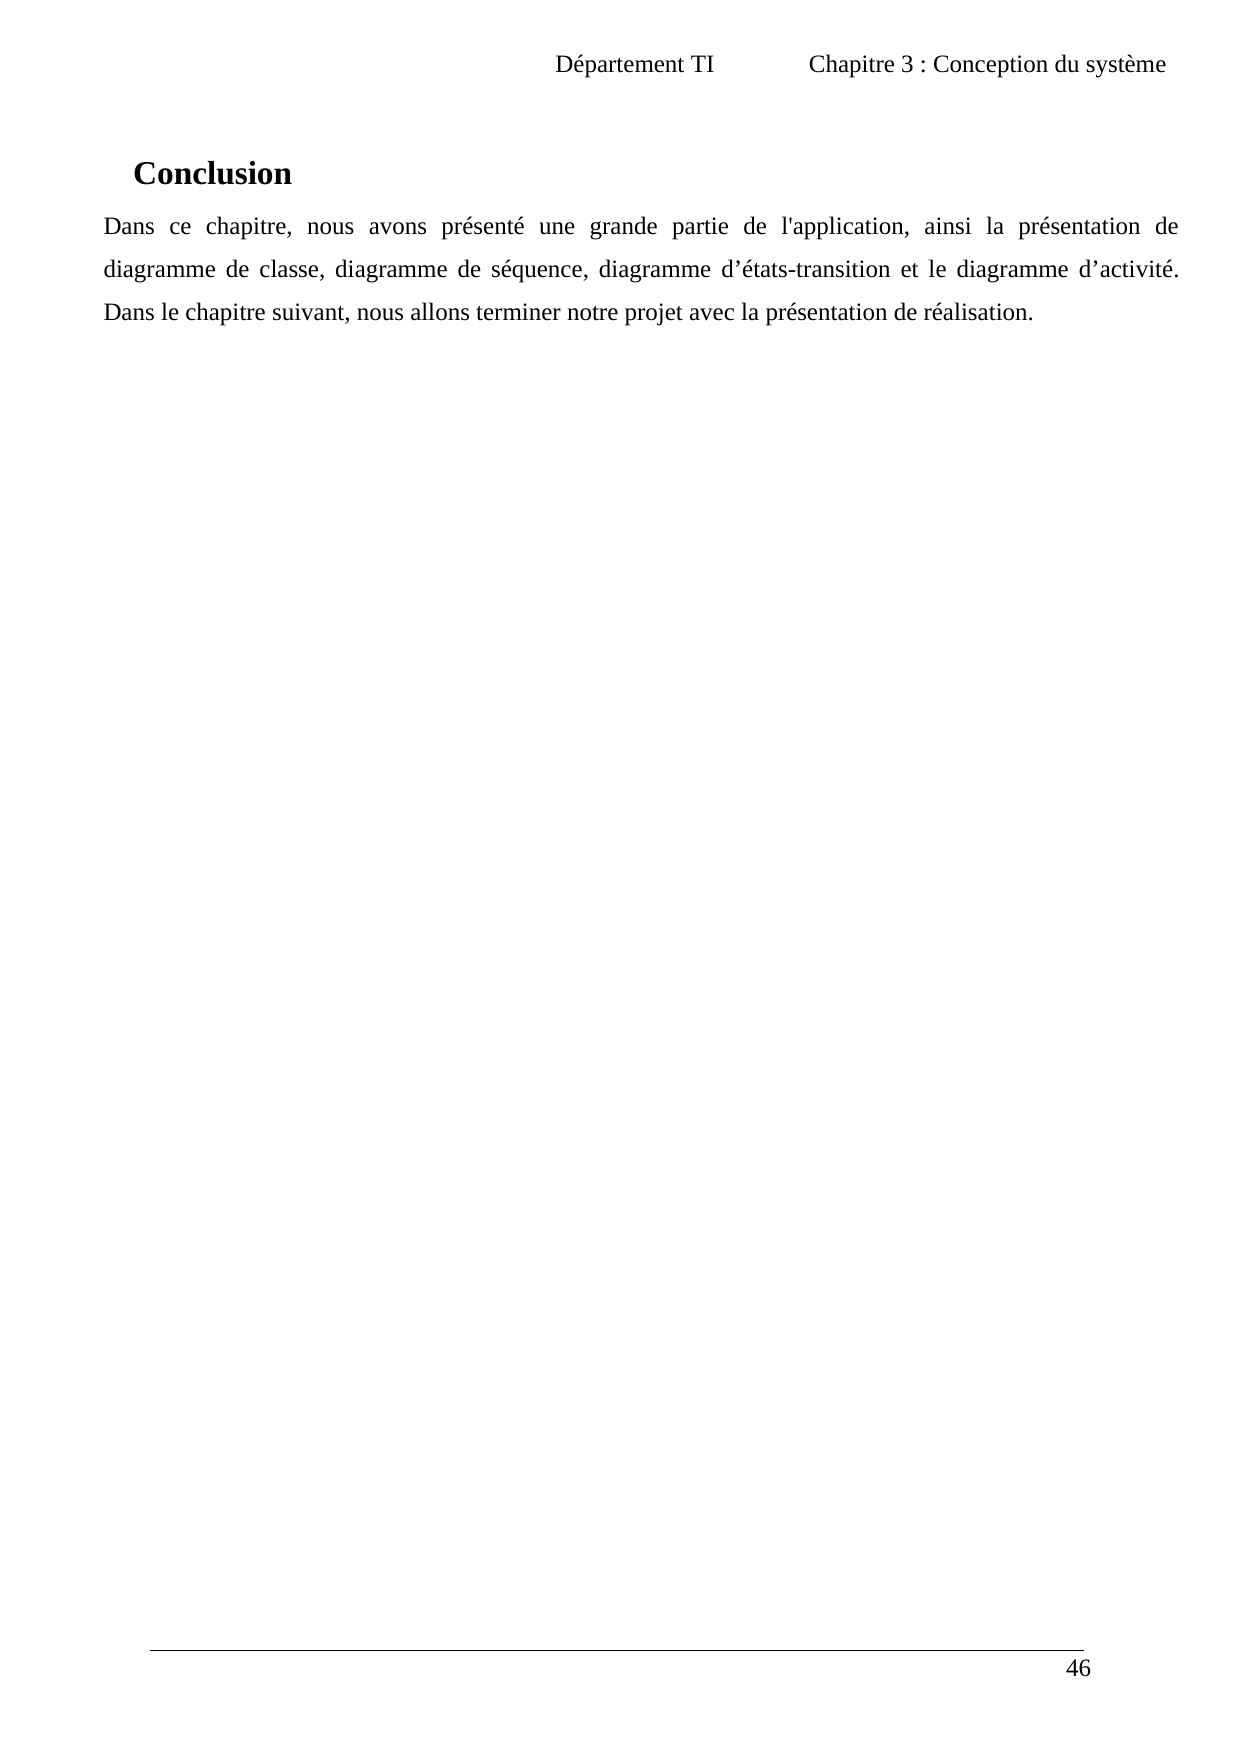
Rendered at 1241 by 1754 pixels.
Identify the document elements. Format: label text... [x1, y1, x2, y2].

subtitle Conclusion [133, 153, 1080, 192]
list Dans ce chapitre, nous avons présenté une grande partie de l'application, ainsi la présentation de diagramme de classe, diagramme de séquence, diagramme d’états-transition et le diagramme d’activité. Dans le chapitre suivant, nous allons terminer notre projet avec la présentation de réalisation. [103, 211, 1181, 326]
